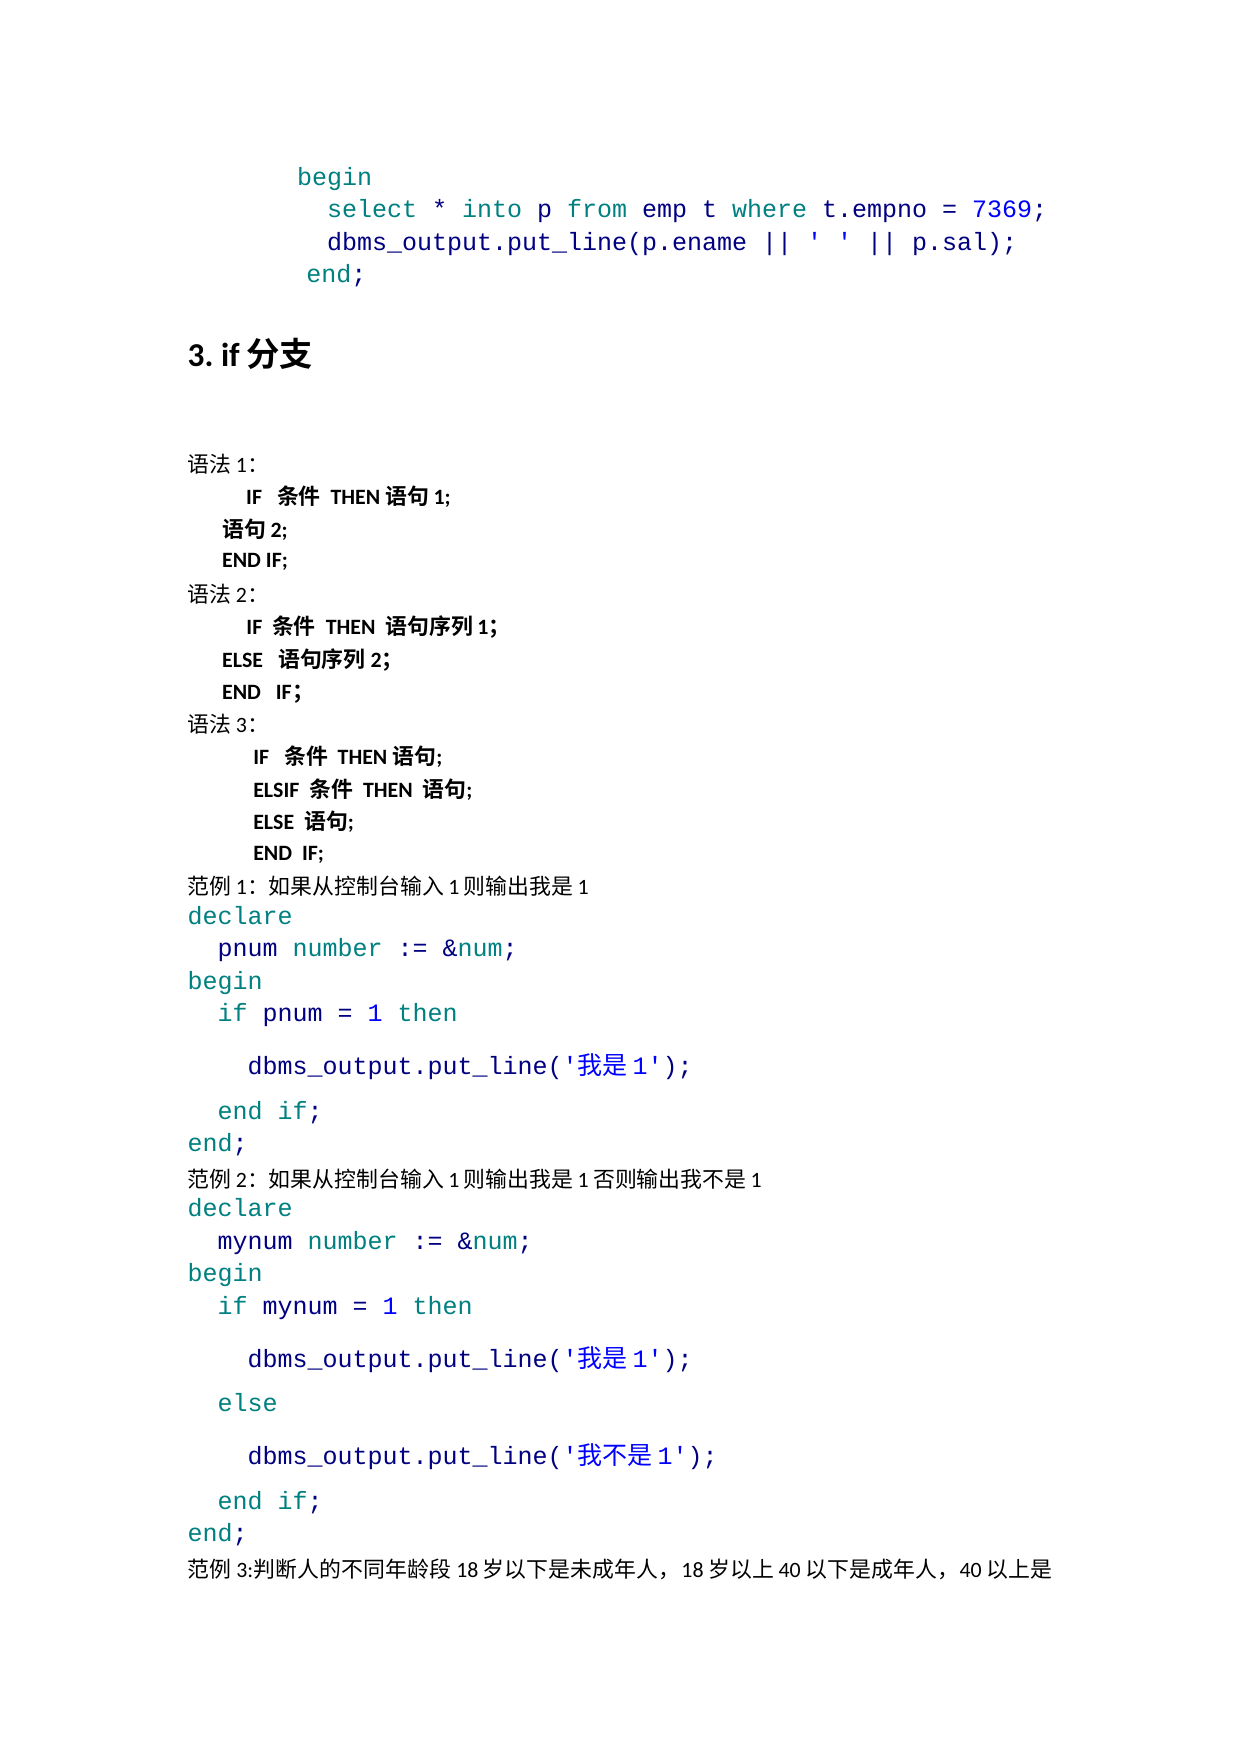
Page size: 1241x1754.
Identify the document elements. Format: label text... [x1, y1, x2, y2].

list end; [306, 259, 1053, 292]
text IF 条件 THEN 语句; [253, 739, 1053, 771]
text declare [187, 1194, 1053, 1226]
text mynum number := &num; [187, 1226, 1053, 1259]
subtitle 3. if分支 [187, 319, 1053, 384]
text IF 条件 THEN 语句序列1； [187, 609, 1053, 641]
text end if; [187, 1486, 1053, 1519]
text 语法3： [187, 706, 1053, 739]
text dbms_output.put_line('我是1'); [187, 1031, 1053, 1096]
text ELSE 语句序列 2； [187, 641, 1053, 674]
text begin [187, 1259, 1053, 1291]
text if mynum = 1 then [187, 1291, 1053, 1324]
text 语法2： [187, 576, 1053, 609]
text else [187, 1389, 1053, 1421]
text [187, 1551, 1053, 1584]
text 范例1：如果从控制台输入1则输出我是1 [187, 869, 1053, 901]
text dbms_output.put_line('我不是1'); [187, 1421, 1053, 1486]
text pnum number := &num; [187, 934, 1053, 966]
text dbms_output.put_line('我是1'); [187, 1324, 1053, 1389]
text end if; [187, 1096, 1053, 1129]
text dbms_output.put_line(p.ename || ' ' || p.sal); [297, 227, 1053, 259]
text 语句2; [187, 511, 1053, 544]
text end; [187, 1519, 1053, 1551]
text 范例2：如果从控制台输入1则输出我是1否则输出我不是1 [187, 1161, 1053, 1194]
text END IF; [253, 836, 1053, 869]
text IF 条件 THEN 语句1; [187, 479, 1053, 511]
text ELSE 语句; [253, 804, 1053, 836]
text END IF; [187, 544, 1053, 576]
text begin [187, 966, 1053, 999]
text end; [187, 1129, 1053, 1161]
text select * into p from emp t where t.empno = 7369; [297, 194, 1053, 227]
text 语法1： [187, 446, 1053, 479]
text begin [297, 162, 1053, 194]
text if pnum = 1 then [187, 999, 1053, 1031]
text ELSIF 条件 THEN 语句; [253, 771, 1053, 804]
text declare [187, 901, 1053, 934]
text END IF； [187, 674, 1053, 706]
